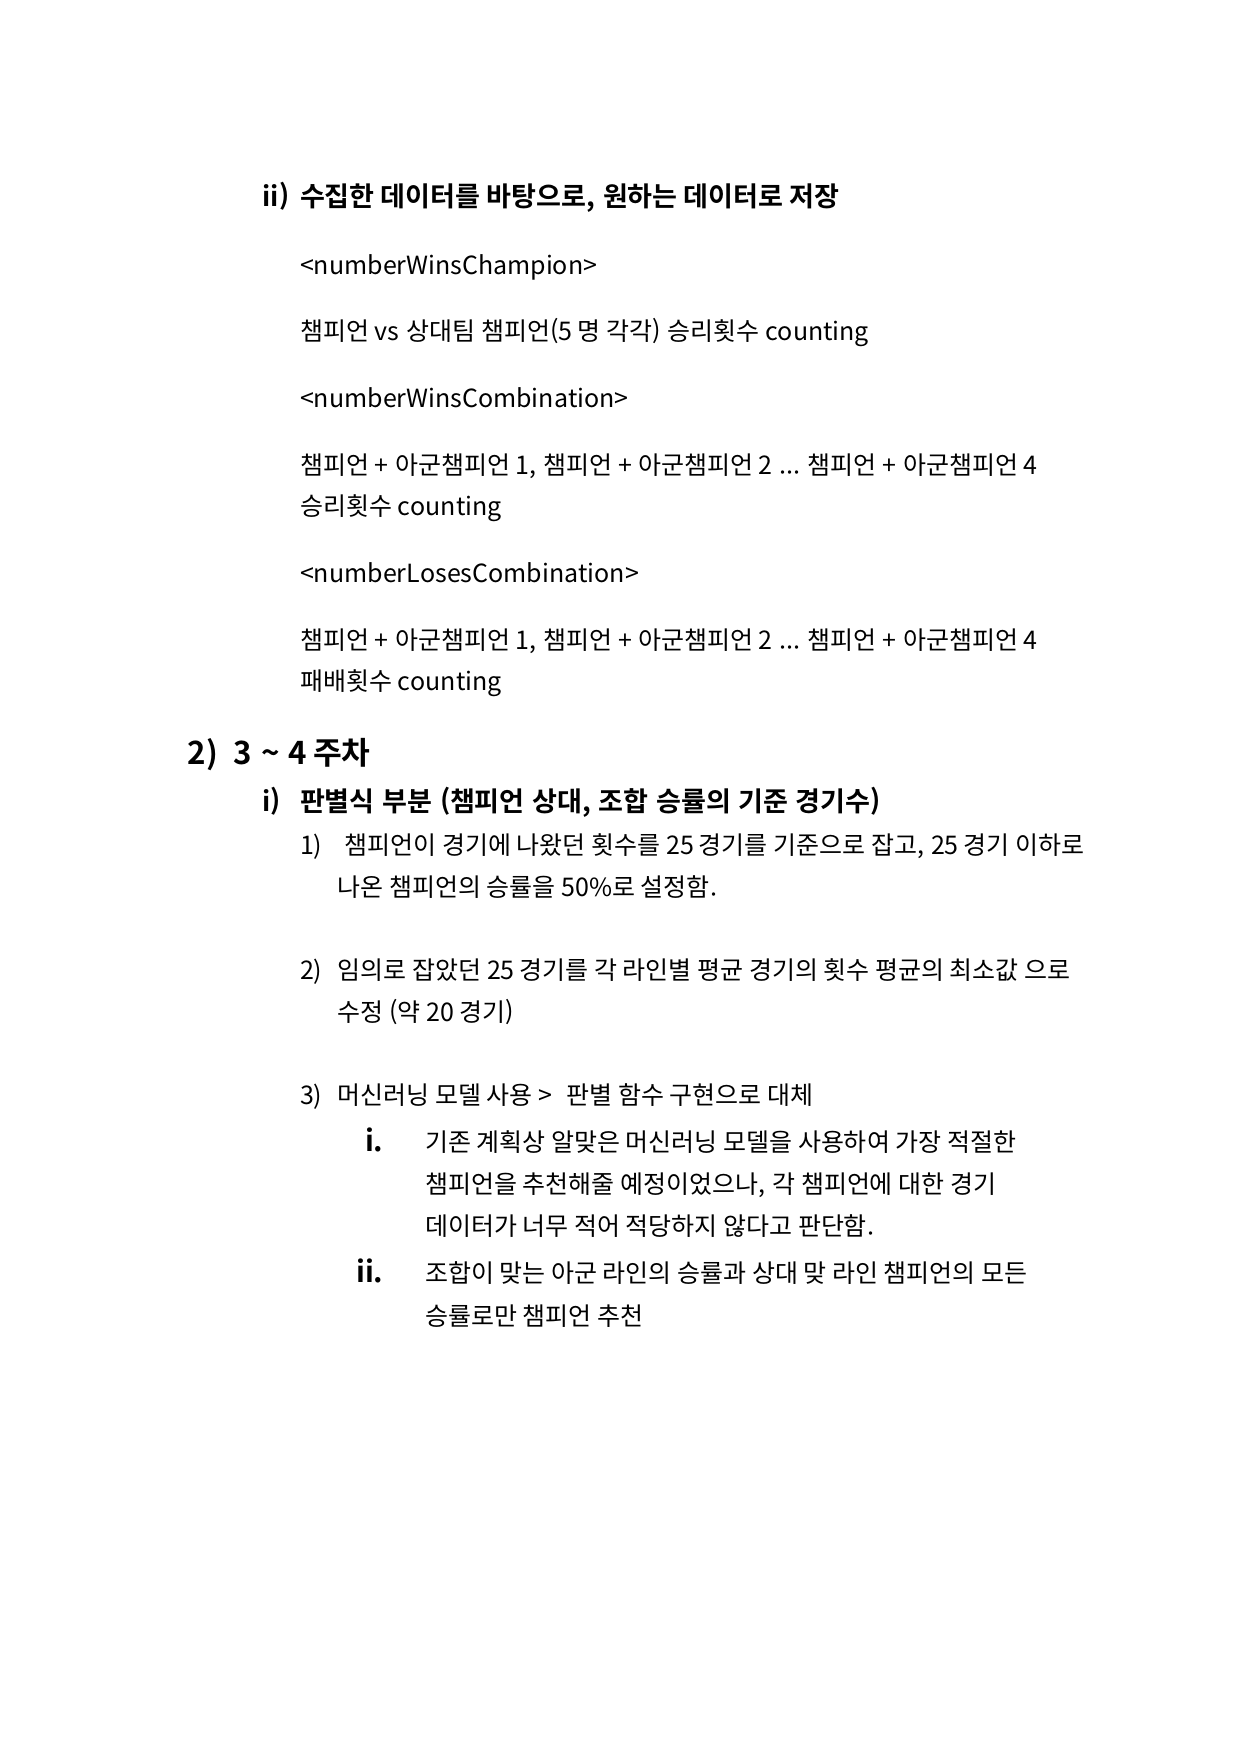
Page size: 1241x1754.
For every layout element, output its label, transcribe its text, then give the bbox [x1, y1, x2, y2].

list 3 ~ 4주차 [187, 728, 1090, 774]
list 조합이 맞는 아군 라인의 승률과 상대 맞 라인 챔피언의 모든 승률로만 챔피언 추천 [383, 1248, 1090, 1332]
text <numberWinsCombination> [300, 378, 1090, 415]
list 임의로 잡았던 25경기를 각 라인별 평균 경기의 횟수 평균의 최소값 으로 수정 (약 20경기) [300, 951, 1090, 1028]
list 머신러닝 모델 사용 > 판별 함수 구현으로 대체 [300, 1076, 1090, 1112]
text 챔피언 + 아군챔피언1, 챔피언 + 아군챔피언2 ... 챔피언 + 아군챔피언4 승리횟수 counting [300, 445, 1090, 523]
text <numberLosesCombination> [300, 553, 1090, 590]
text <numberWinsChampion> [300, 245, 1090, 281]
list 판별식 부분 (챔피언 상대, 조합 승률의 기준 경기수) [262, 780, 1090, 820]
text 챔피언 vs 상대팀 챔피언(5명 각각) 승리횟수 counting [300, 312, 1090, 348]
list 기존 계획상 알맞은 머신러닝 모델을 사용하여 가장 적절한 챔피언을 추천해줄 예정이었으나, 각 챔피언에 대한 경기 데이터가 너무 적어 적당하지 않다고 판단함. [383, 1117, 1090, 1243]
text 챔피언 + 아군챔피언1, 챔피언 + 아군챔피언2 ... 챔피언 + 아군챔피언4 패배횟수 counting [300, 620, 1090, 698]
list 수집한 데이터를 바탕으로, 원하는 데이터로 저장 [262, 175, 1090, 214]
list 챔피언이 경기에 나왔던 횟수를 25경기를 기준으로 잡고, 25경기 이하로 나온 챔피언의 승률을 50%로 설정함. [300, 826, 1090, 903]
